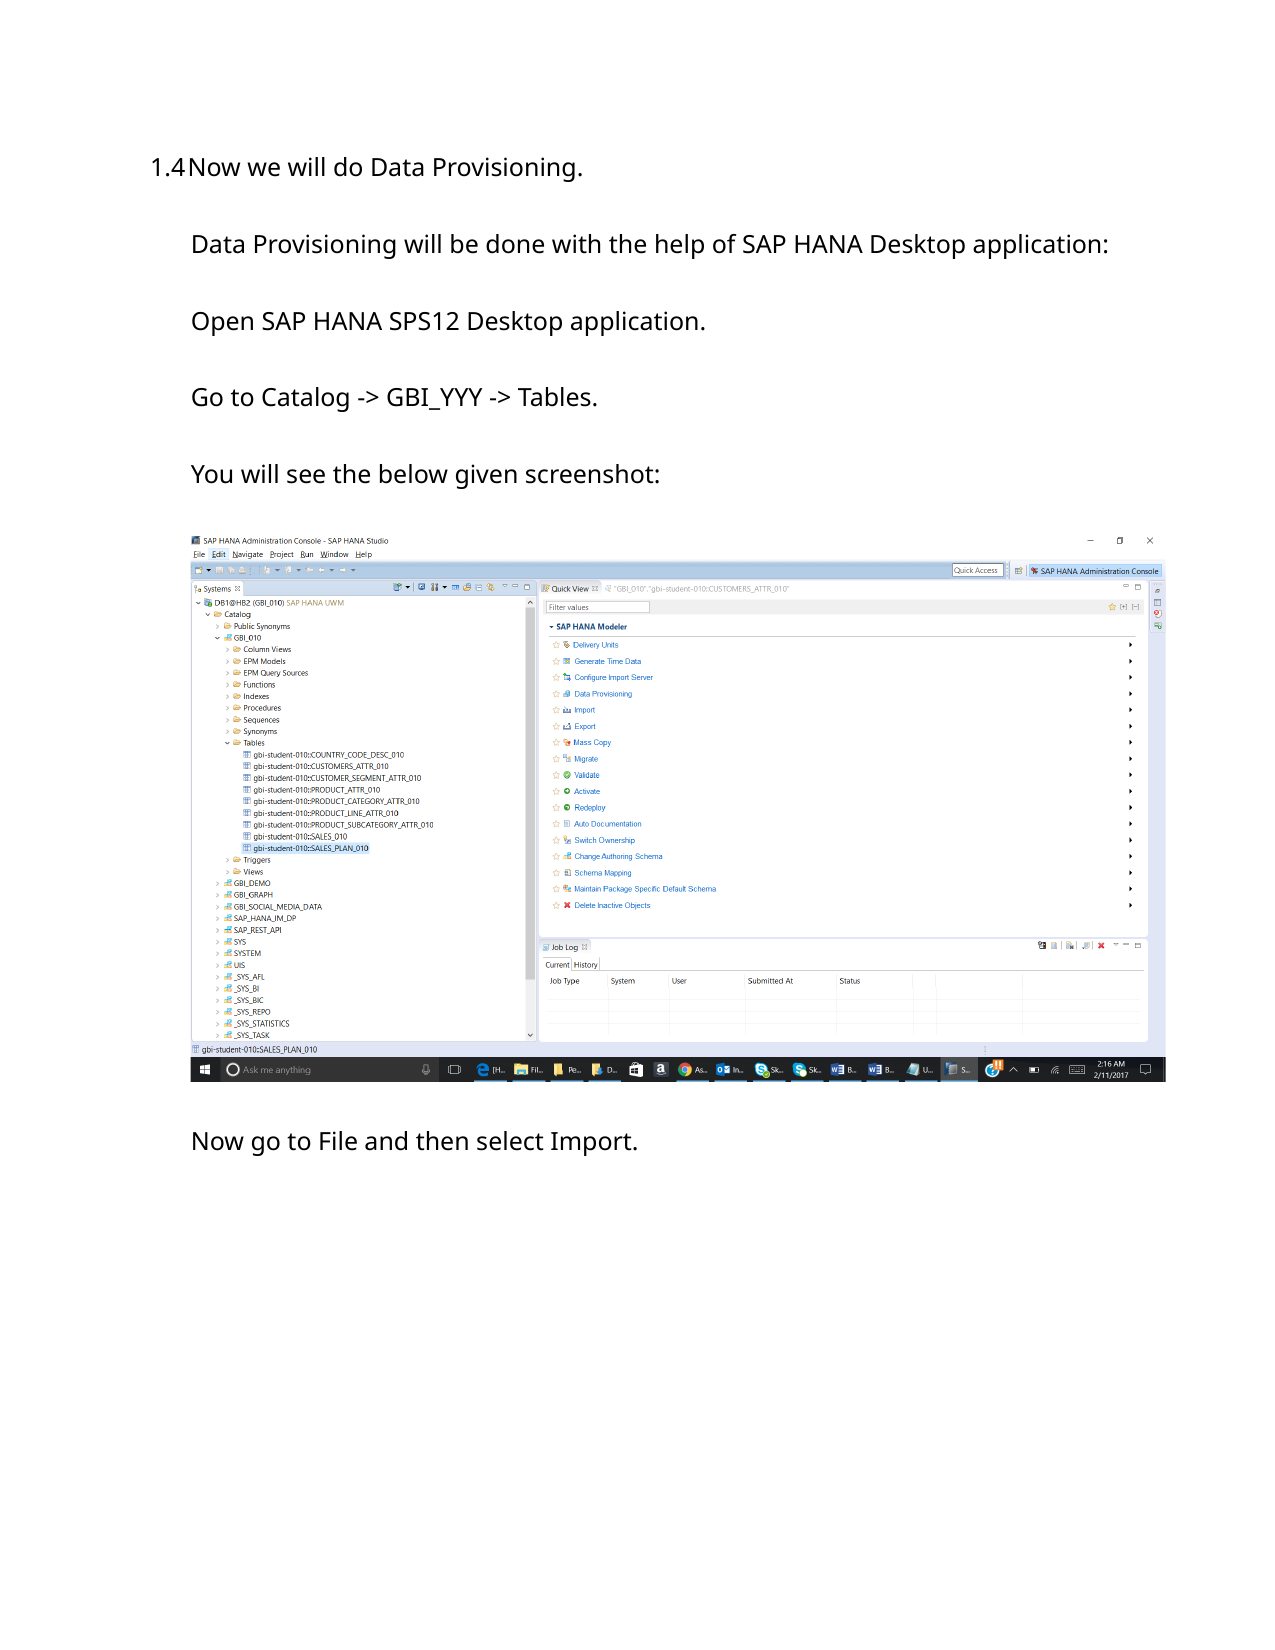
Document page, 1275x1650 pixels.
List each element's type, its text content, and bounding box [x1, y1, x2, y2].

list Now go to File and then select Import. [191, 1124, 1125, 1158]
list Data Provisioning will be done with the help of SAP HANA Desktop application: [191, 227, 1125, 261]
text Now we will do Data Provisioning. [150, 150, 1125, 184]
list Go to Catalog -> GBI_YYY -> Tables. [191, 380, 1125, 414]
list You will see the below given screenshot: [191, 457, 1125, 491]
list Open SAP HANA SPS12 Desktop application. [191, 303, 1125, 337]
picture [190, 533, 1166, 1082]
